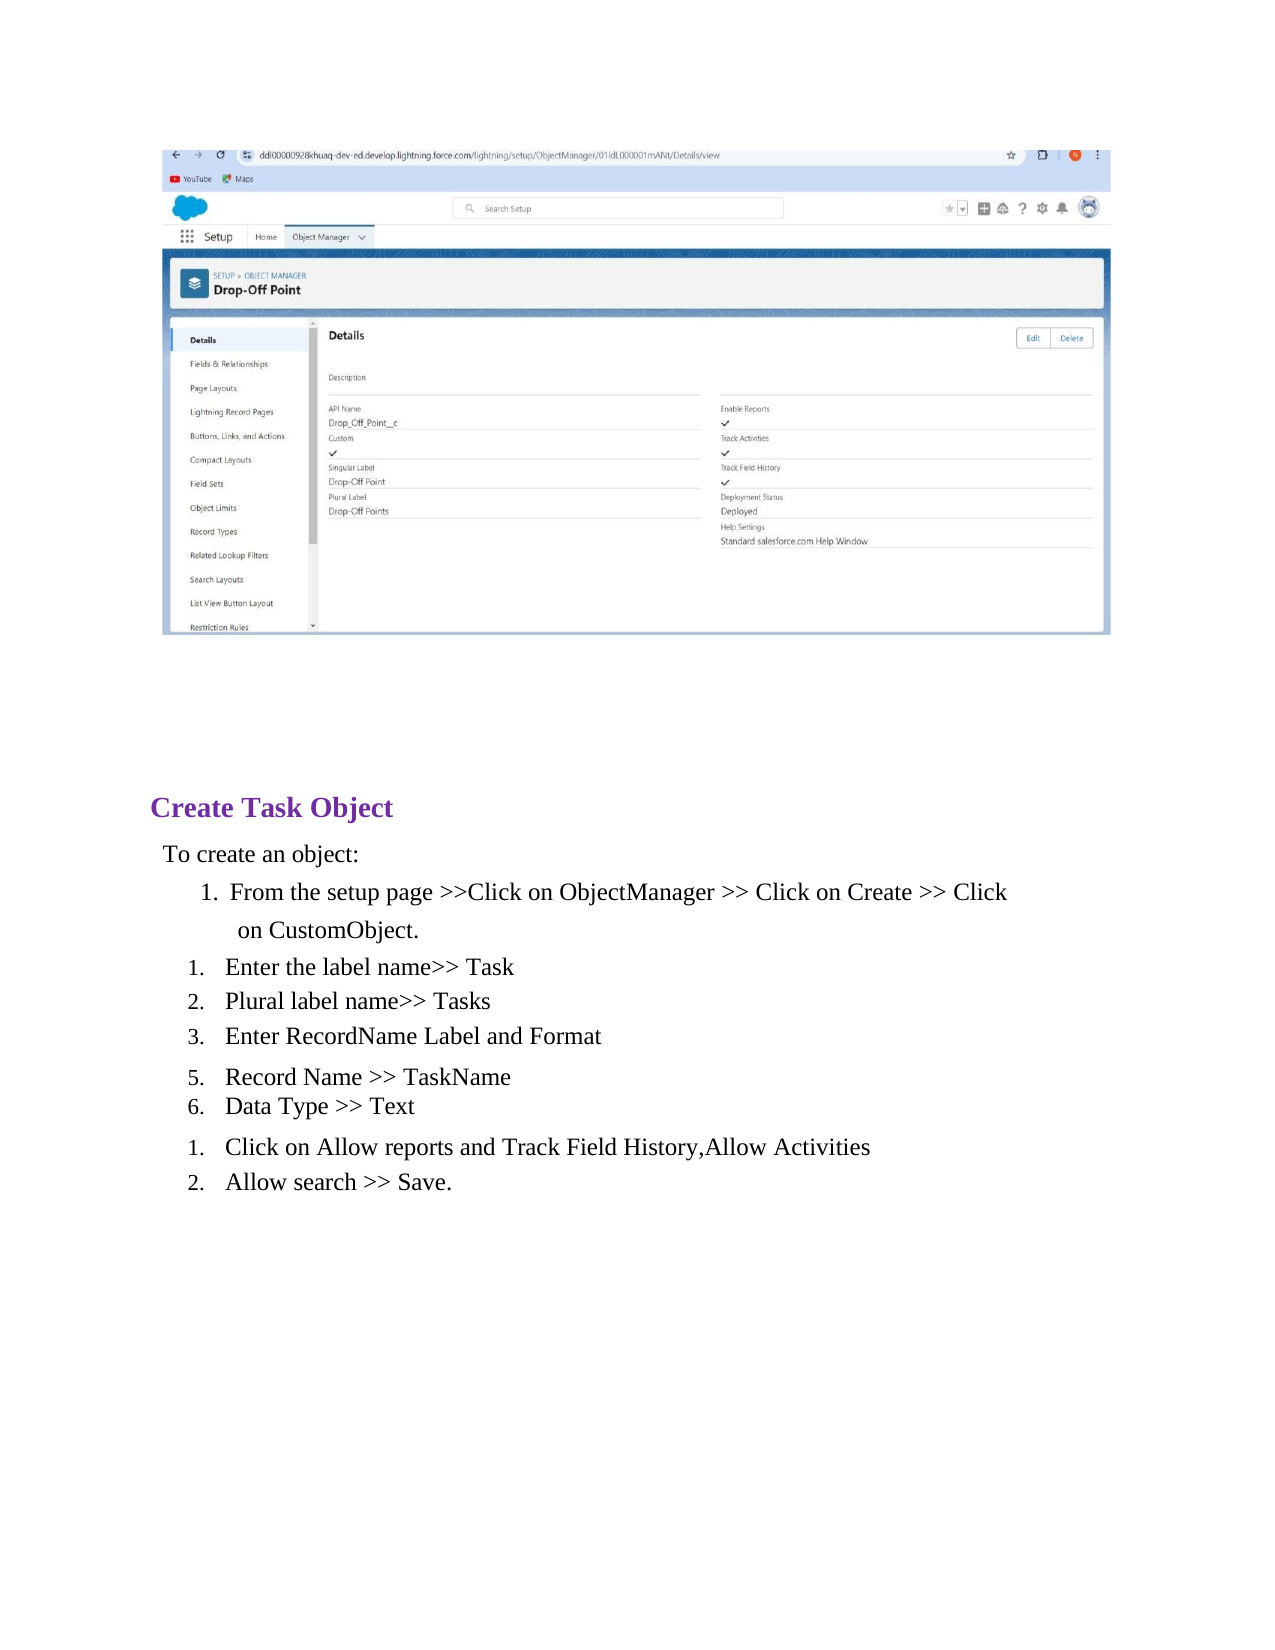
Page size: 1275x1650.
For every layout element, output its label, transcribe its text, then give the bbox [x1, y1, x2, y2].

subtitle Create Task Object [150, 790, 1125, 824]
list Click on Allow reports and Track Field History,Allow Activities [187, 1132, 1125, 1161]
text 1. From the setup page >>Click on ObjectManager >> Click on Create >> Click on CustomObject. [200, 877, 1029, 943]
list Allow search >> Save. [187, 1167, 1125, 1196]
list Enter RecordName Label and Format [187, 1021, 1125, 1050]
list Plural label name>> Tasks [187, 986, 1125, 1015]
list Enter the label name>> Task [187, 952, 1125, 981]
list Record Name >> TaskName [187, 1062, 1125, 1091]
text To create an object: [162, 839, 1125, 868]
picture [162, 150, 1111, 635]
list Data Type >> Text [187, 1091, 1125, 1120]
